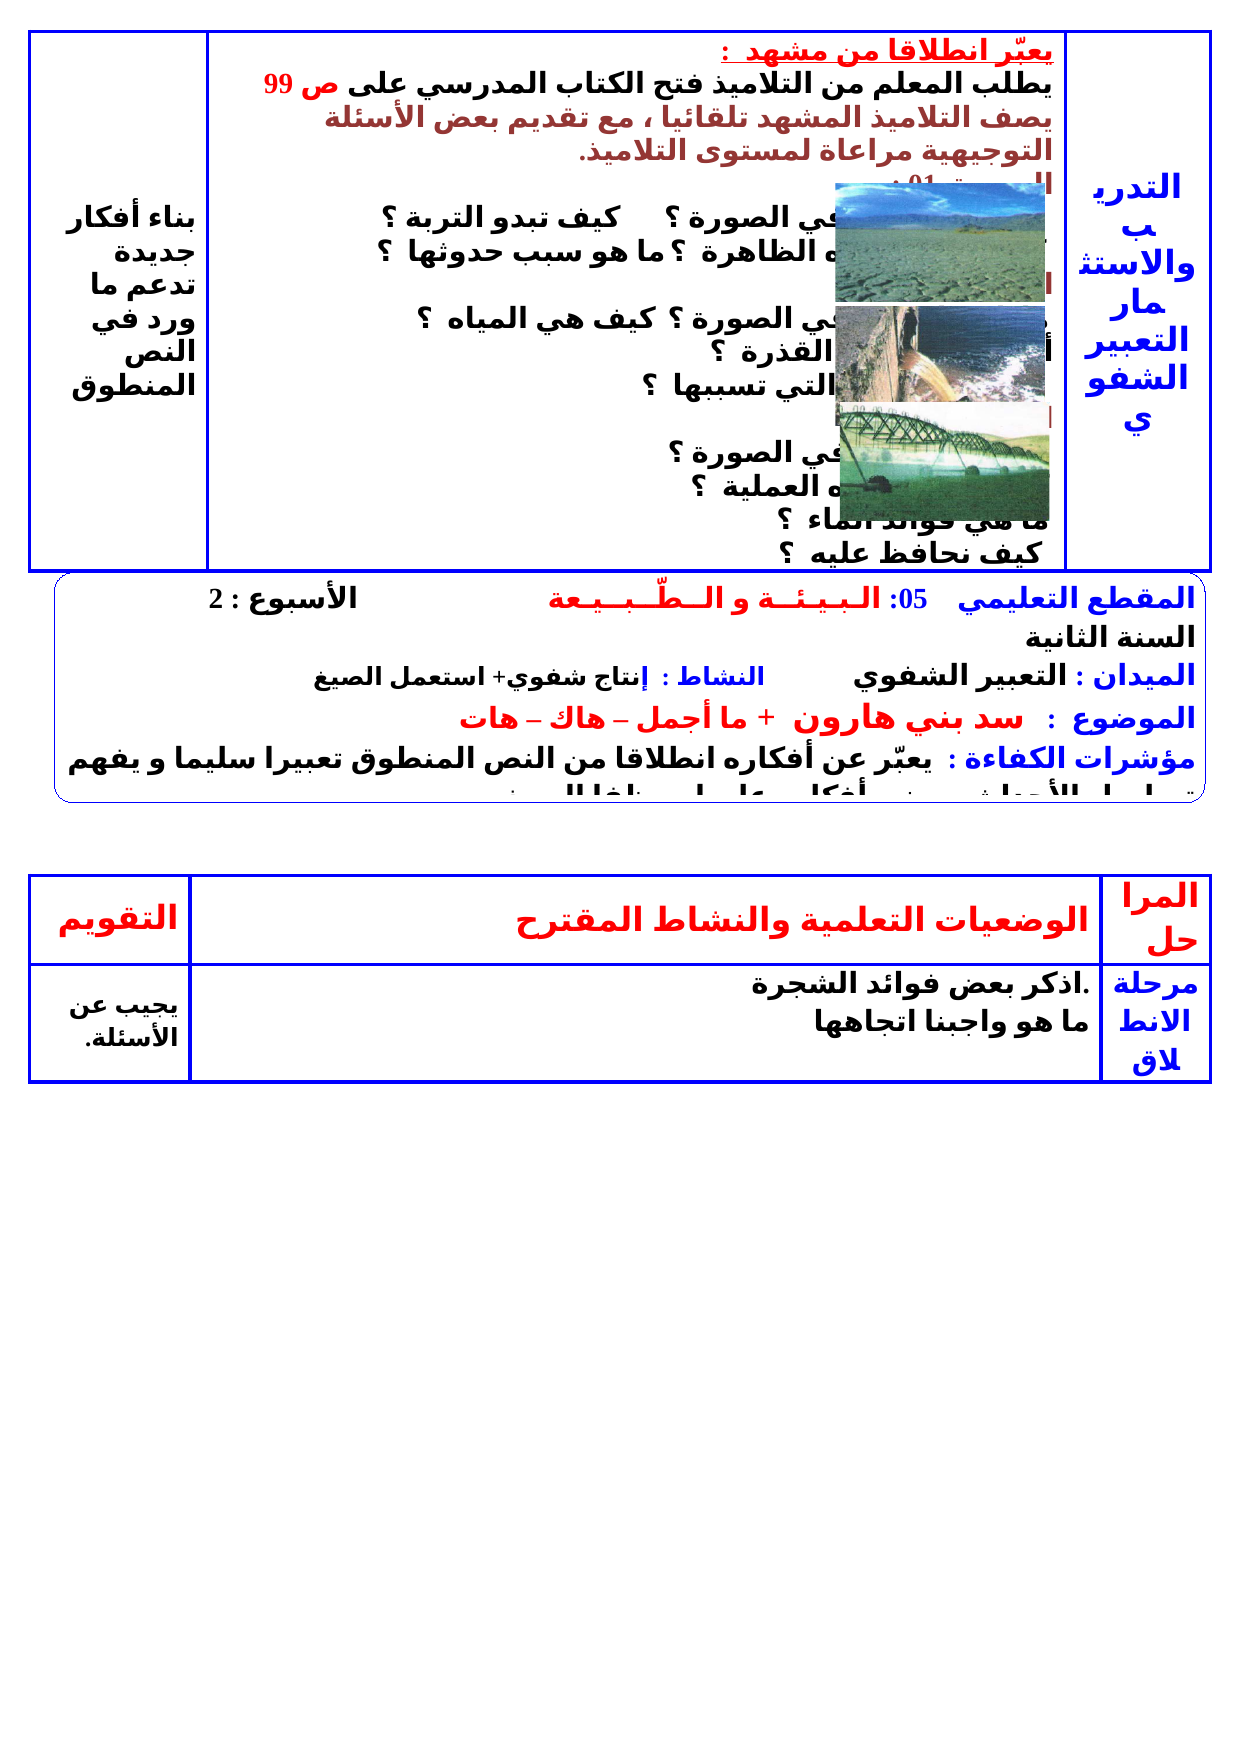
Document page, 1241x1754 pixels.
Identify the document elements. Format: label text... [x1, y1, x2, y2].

table_cell مرحلة الانطلاق [1103, 966, 1209, 1080]
table_header التقويم [31, 877, 188, 963]
table_header الوضعيات التعلمية والنشاط المقترح [192, 877, 1099, 963]
picture [835, 183, 1045, 302]
table_cell بناء أفكار جديدة تدعم ما ورد في النص المنطوق [31, 33, 206, 569]
table_cell اذكر بعض فوائد الشجرة. ما هو واجبنا اتجاهها [192, 966, 1099, 1080]
table_cell يجيب عن الأسئلة. [31, 966, 188, 1080]
table_cell يعبّر انطلاقا من مشهد : يطلب المعلم من التلاميذ فتح الكتاب المدرسي على ص 99 يصف التلاميذ المشهد تلقائيا ، مع تقديم بعض الأسئلة التوجيهية مراعاة لمستوى التلاميذ. الصورة 01 : ماذا تشاهدون في الصورة ؟ كيف تبدو التربة ؟ كيف نسمّي هذه الظاهرة ؟ ما هو سبب حدوثها ؟ الصورة 02 : ماذا تشاهدون في الصورة ؟ كيف هي المياه ؟ أين تصب المياه القذرة ؟ ما هي الأضرار التي تسببها ؟ الصورة 03 : ماذا تشاهدون في الصورة ؟ كيف نسمي هذه العملية ؟ ما هي فوائد الماء ؟ كيف نحافظ عليه ؟ [209, 33, 1064, 569]
table_cell التدريب والاستثمار التعبير الشفوي [1067, 33, 1209, 569]
table_header المراحل [1103, 877, 1209, 963]
picture [835, 306, 1050, 521]
